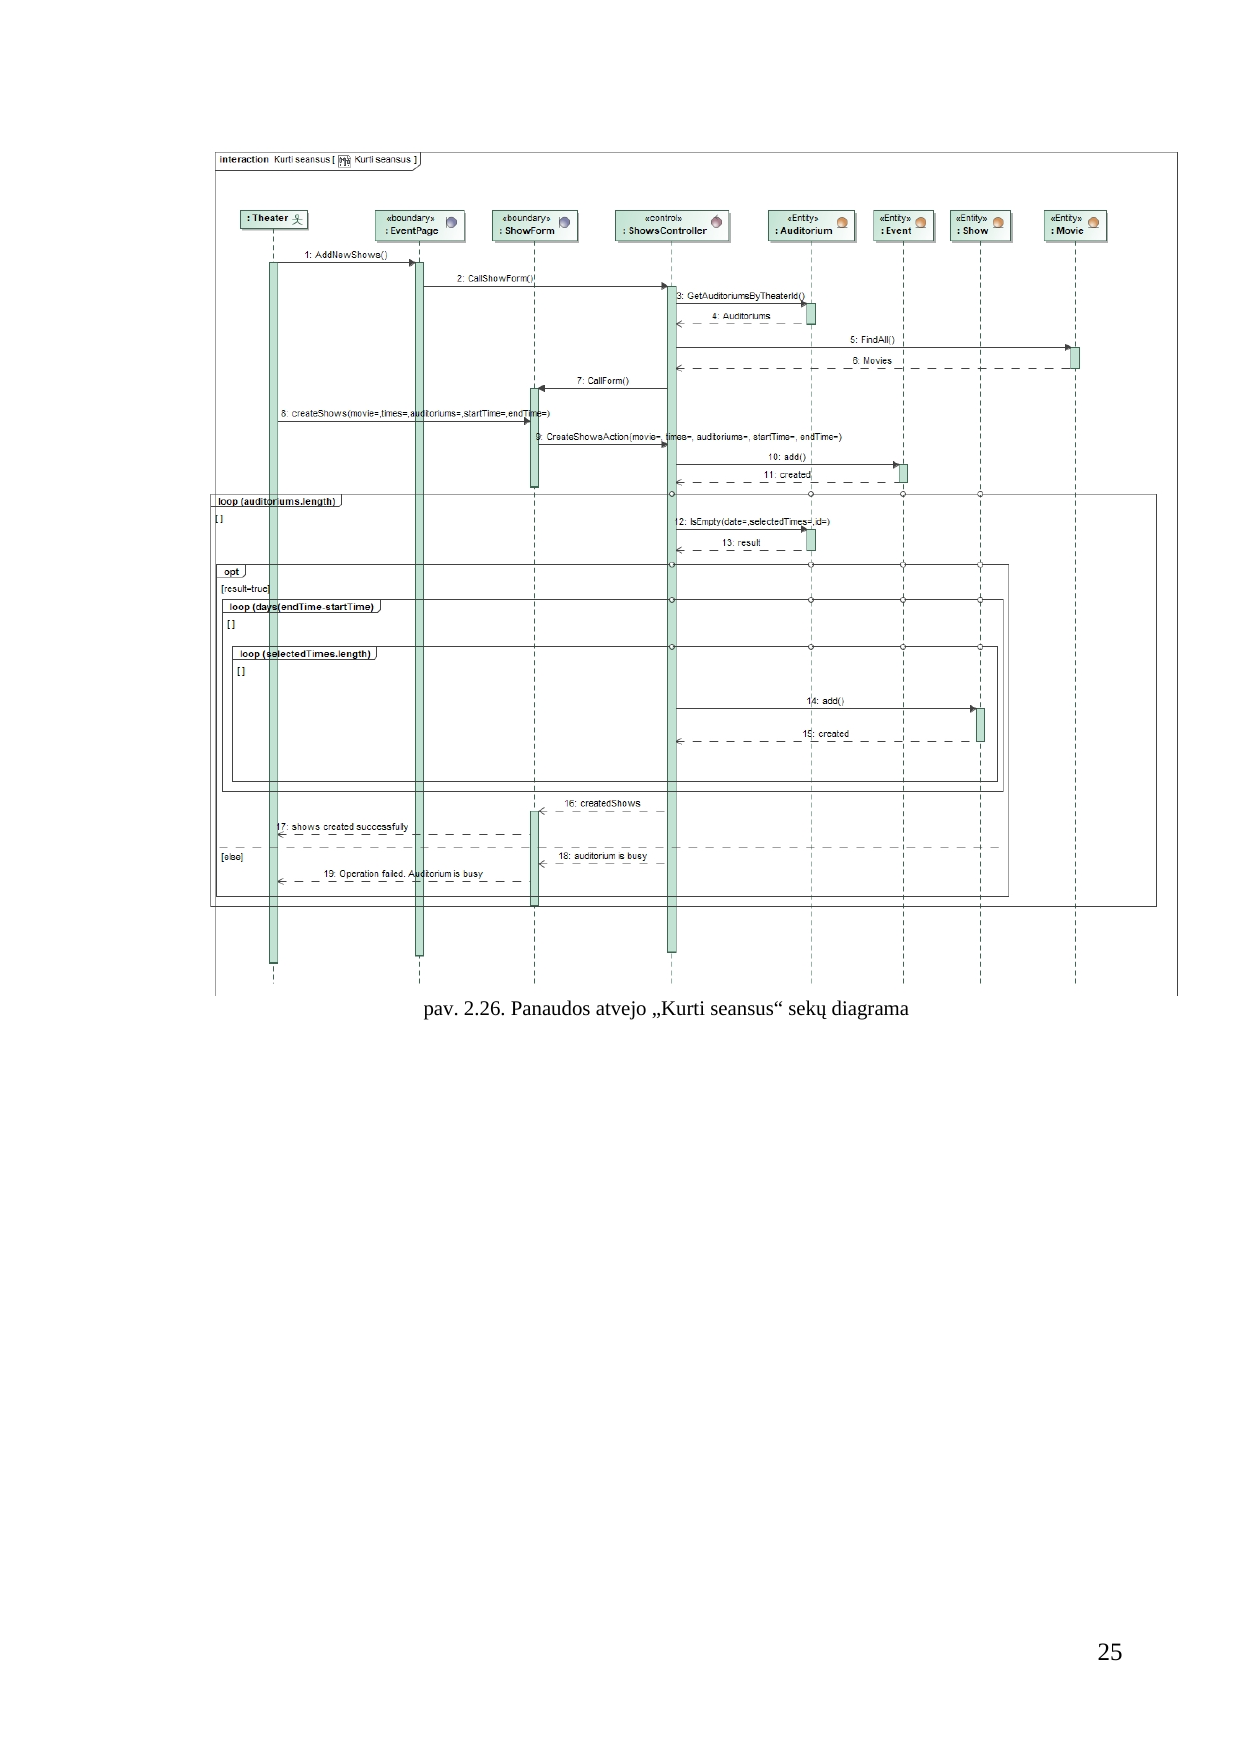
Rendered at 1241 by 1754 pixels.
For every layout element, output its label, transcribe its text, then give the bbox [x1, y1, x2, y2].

picture [210, 147, 1185, 996]
